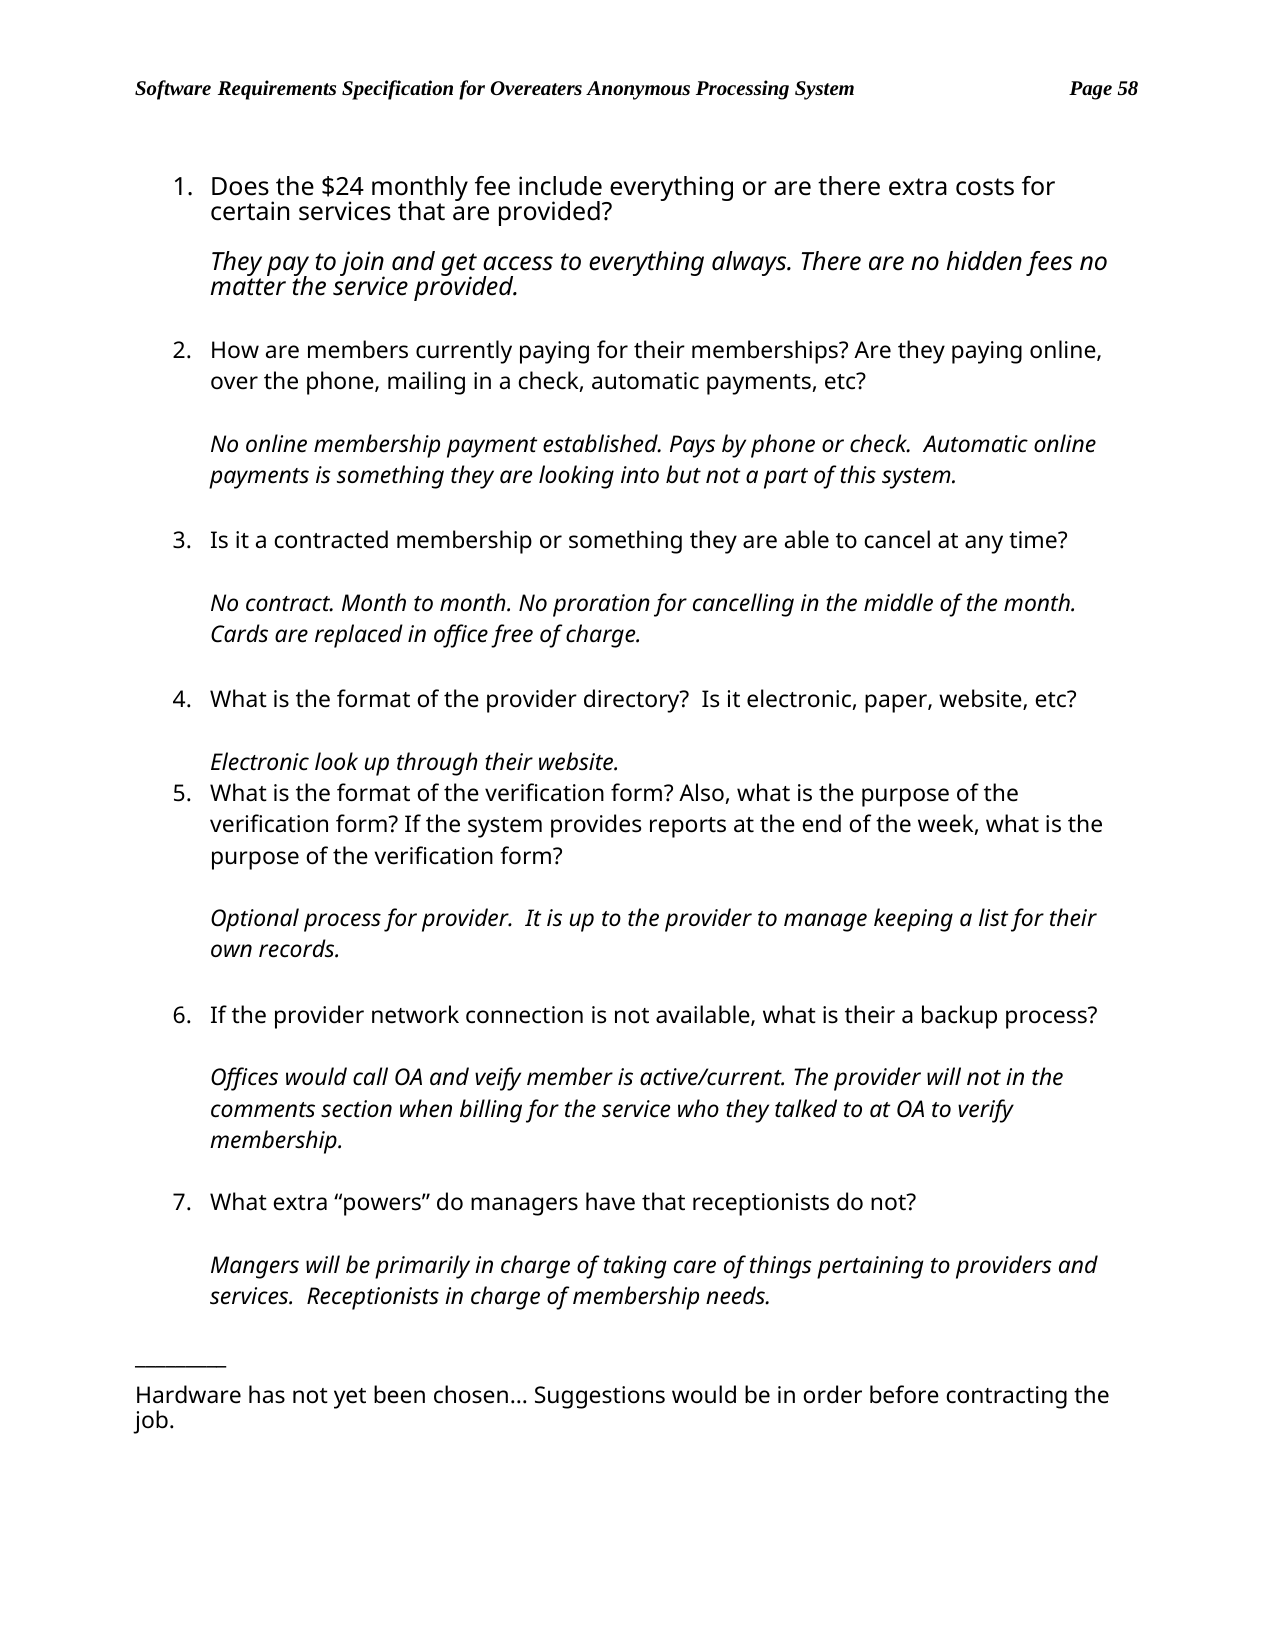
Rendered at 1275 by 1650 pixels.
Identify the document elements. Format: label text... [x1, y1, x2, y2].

list What extra “powers” do managers have that receptionists do not? [172, 1186, 1140, 1217]
list They pay to join and get access to everything always. There are no hidden fees no matter the service provided. [210, 250, 1140, 300]
list No online membership payment established. Pays by phone or check. Automatic online payments is something they are looking into but not a part of this system. [210, 428, 1140, 490]
list Mangers will be primarily in charge of taking care of things pertaining to providers and services. Receptionists in charge of membership needs. [210, 1249, 1140, 1340]
list Electronic look up through their website. [210, 746, 1140, 777]
list How are members currently paying for their memberships? Are they paying online, over the phone, mailing in a check, automatic payments, etc? [172, 334, 1140, 397]
list What is the format of the verification form? Also, what is the purpose of the verification form? If the system provides reports at the end of the week, what is the purpose of the verification form? [172, 777, 1140, 871]
list What is the format of the provider directory? Is it electronic, paper, website, etc? [172, 683, 1140, 715]
list Does the $24 monthly fee include everything or are there extra costs for certain services that are provided? [172, 175, 1140, 225]
text Hardware has not yet been chosen… Suggestions would be in order before contracting the job. [135, 1384, 1140, 1434]
text _________ [135, 1340, 1140, 1371]
list No contract. Month to month. No proration for cancelling in the middle of the month. Cards are replaced in office free of charge. [210, 587, 1140, 649]
list Is it a contracted membership or something they are able to cancel at any time? [172, 524, 1140, 556]
list If the provider network connection is not available, what is their a backup process? [172, 999, 1140, 1030]
list Offices would call OA and veify member is active/current. The provider will not in the comments section when billing for the service who they talked to at OA to verify membership. [210, 1061, 1140, 1155]
list Optional process for provider. It is up to the provider to manage keeping a list for their own records. [210, 902, 1140, 965]
